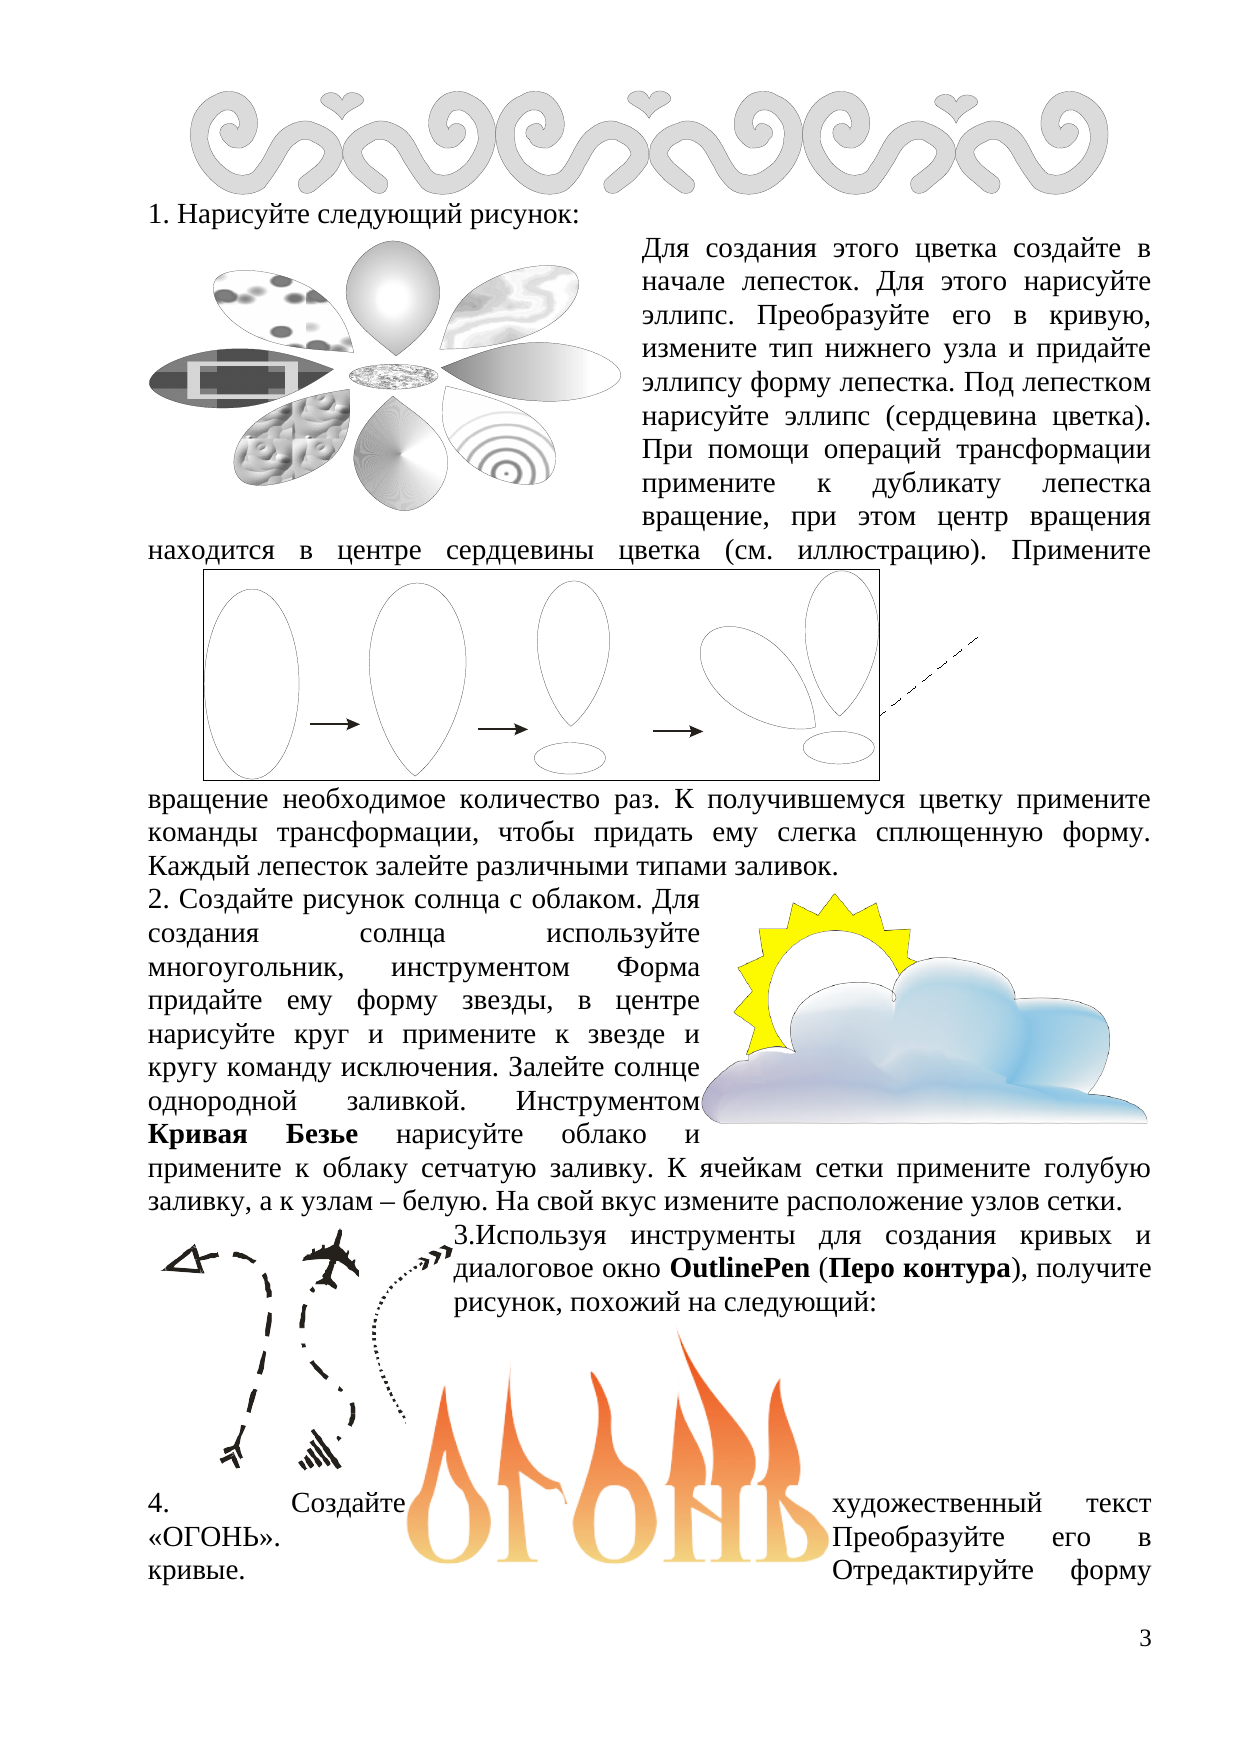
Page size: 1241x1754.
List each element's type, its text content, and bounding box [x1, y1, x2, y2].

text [148, 1485, 1152, 1586]
text 3.Используя инструменты для создания кривых и диалоговое окно OutlinePen (Перо контура), получите рисунок, похожий на следующий: [148, 1217, 1152, 1318]
text 1. Нарисуйте следующий рисунок: [148, 196, 1152, 230]
text 2. Создайте рисунок солнца с облаком. Для создания солнца используйте многоугольник, инструментом Форма придайте ему форму звезды, в центре нарисуйте круг и примените к звезде и кругу команду исключения. Залейте солнце однородной заливкой. Инструментом Кривая Безье нарисуйте облако и примените к облаку сетчатую заливку. К ячейкам сетки примените голубую заливку, а к узлам – белую. На свой вкус измените расположение узлов сетки. [148, 882, 1152, 1217]
text Для создания этого цветка создайте в начале лепесток. Для этого нарисуйте эллипс. Преобразуйте его в кривую, измените тип нижнего узла и придайте эллипсу форму лепестка. Под лепестком нарисуйте эллипс (сердцевина цветка). При помощи операций трансформации примените к дубликату лепестка вращение, при этом центр вращения находится в центре сердцевины цветка (см. иллюстрацию). Примените вращение необходимое количество раз. К получившемуся цветку примените команды трансформации, чтобы придать ему слегка сплющенную форму. Каждый лепесток залейте различными типами заливок. [148, 230, 1152, 882]
